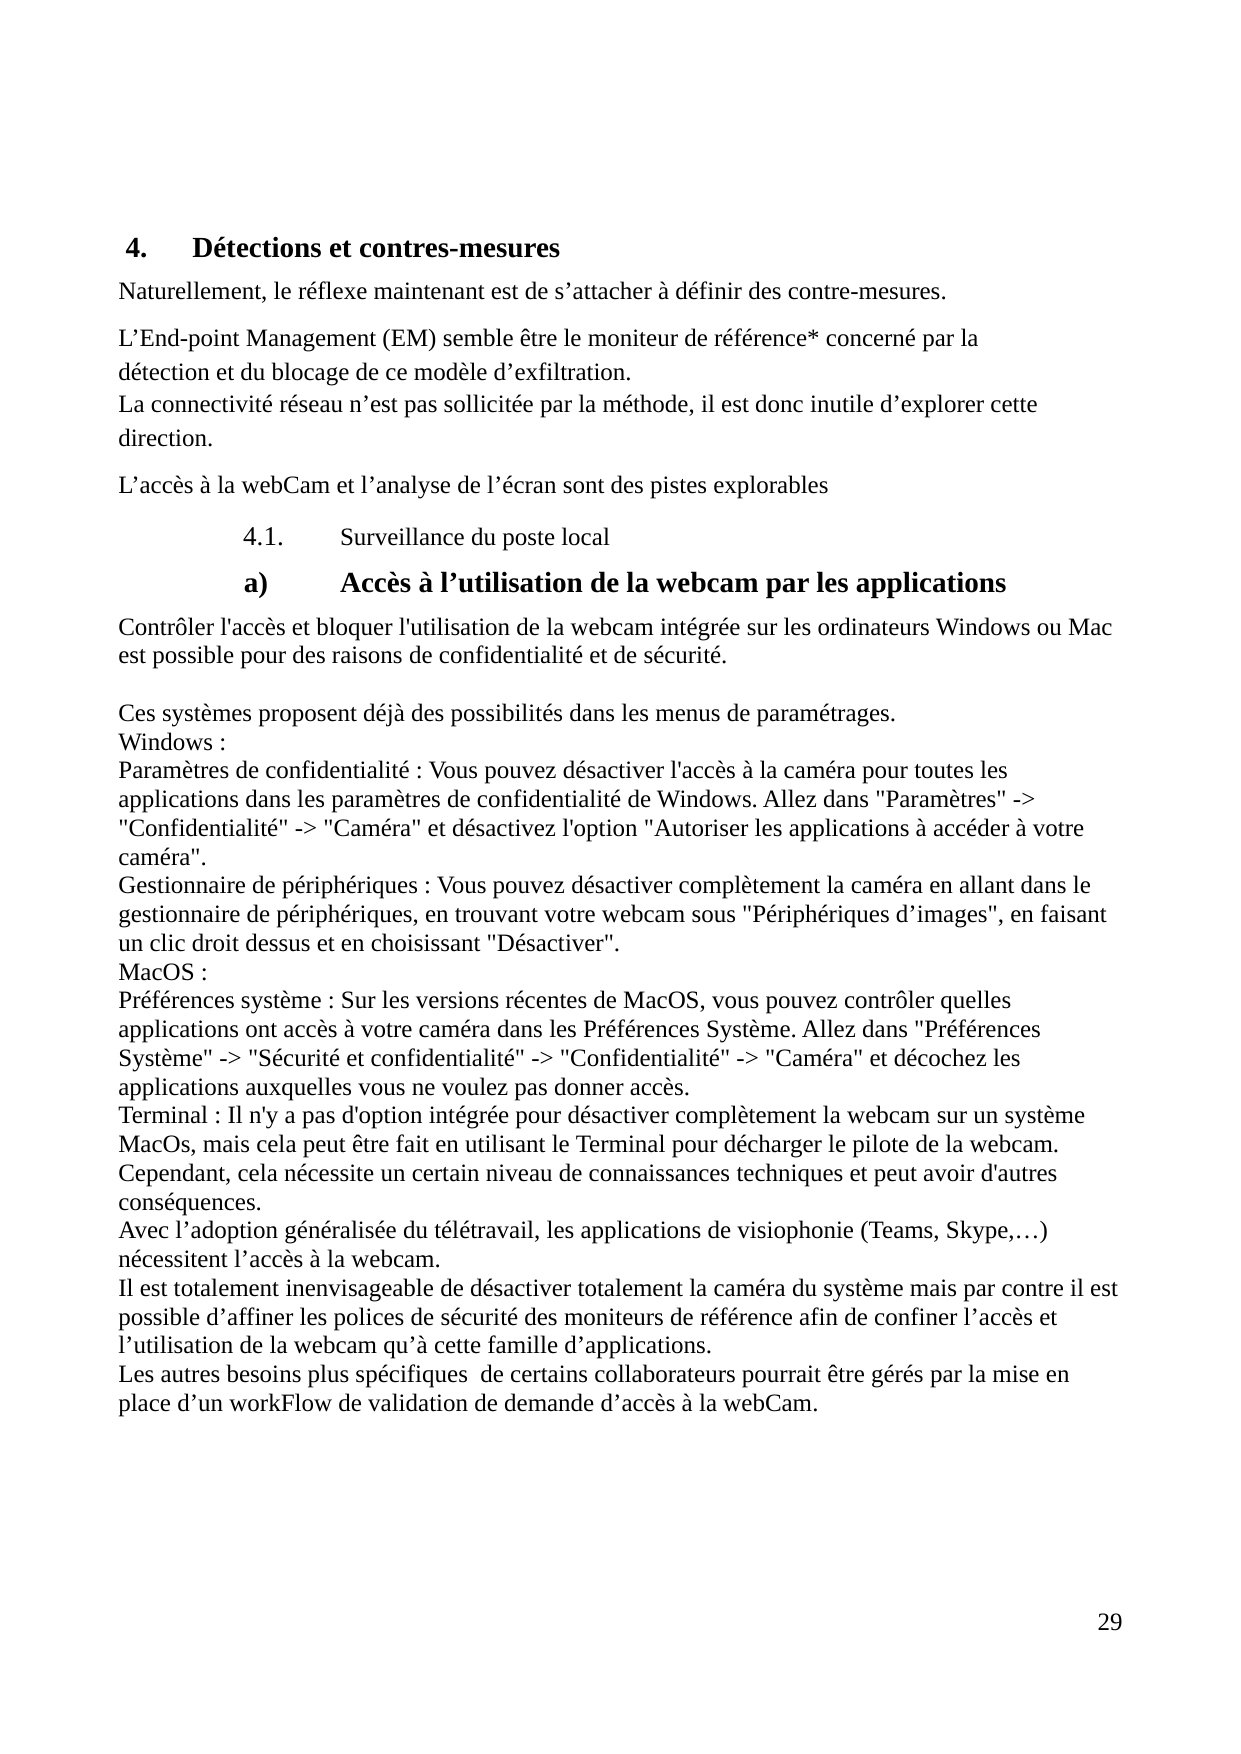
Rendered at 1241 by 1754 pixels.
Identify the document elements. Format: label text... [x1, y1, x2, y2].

text Ces systèmes proposent déjà des possibilités dans les menus de paramétrages. [118, 698, 1122, 727]
text L’accès à la webCam et l’analyse de l’écran sont des pistes explorables [118, 470, 1122, 499]
text Préférences système : Sur les versions récentes de MacOS, vous pouvez contrôler quelles applications ont accès à votre caméra dans les Préférences Système. Allez dans "Préférences Système" -> "Sécurité et confidentialité" -> "Confidentialité" -> "Caméra" et décochez les applications auxquelles vous ne voulez pas donner accès. [118, 985, 1122, 1100]
text Avec l’adoption généralisée du télétravail, les applications de visiophonie (Teams, Skype,…) nécessitent l’accès à la webcam. [118, 1215, 1122, 1273]
text Terminal : Il n'y a pas d'option intégrée pour désactiver complètement la webcam sur un système MacOs, mais cela peut être fait en utilisant le Terminal pour décharger le pilote de la webcam. Cependant, cela nécessite un certain niveau de connaissances techniques et peut avoir d'autres conséquences. [118, 1100, 1122, 1215]
text Les autres besoins plus spécifiques de certains collaborateurs pourrait être gérés par la mise en place d’un workFlow de validation de demande d’accès à la webCam. [118, 1359, 1122, 1417]
text Il est totalement inenvisageable de désactiver totalement la caméra du système mais par contre il est possible d’affiner les polices de sécurité des moniteurs de référence afin de confiner l’accès et l’utilisation de la webcam qu’à cette famille d’applications. [118, 1273, 1122, 1359]
text MacOS : [118, 957, 1122, 985]
subtitle Accès à l’utilisation de la webcam par les applications [118, 566, 1122, 599]
subtitle Détections et contres-mesures [118, 230, 1122, 263]
text Windows : [118, 727, 1122, 755]
text Gestionnaire de périphériques : Vous pouvez désactiver complètement la caméra en allant dans le gestionnaire de périphériques, en trouvant votre webcam sous "Périphériques d’images", en faisant un clic droit dessus et en choisissant "Désactiver". [118, 870, 1122, 957]
subtitle Surveillance du poste local [177, 520, 1063, 551]
text L’End-point Management (EM) semble être le moniteur de référence* concerné par la détection et du blocage de ce modèle d’exfiltration. La connectivité réseau n’est pas sollicitée par la méthode, il est donc inutile d’explorer cette direction. [118, 323, 1063, 451]
text Naturellement, le réflexe maintenant est de s’attacher à définir des contre-mesures. [118, 276, 1122, 305]
text Paramètres de confidentialité : Vous pouvez désactiver l'accès à la caméra pour toutes les applications dans les paramètres de confidentialité de Windows. Allez dans "Paramètres" -> "Confidentialité" -> "Caméra" et désactivez l'option "Autoriser les applications à accéder à votre caméra". [118, 755, 1122, 870]
text Contrôler l'accès et bloquer l'utilisation de la webcam intégrée sur les ordinateurs Windows ou Mac est possible pour des raisons de confidentialité et de sécurité. [118, 612, 1122, 669]
